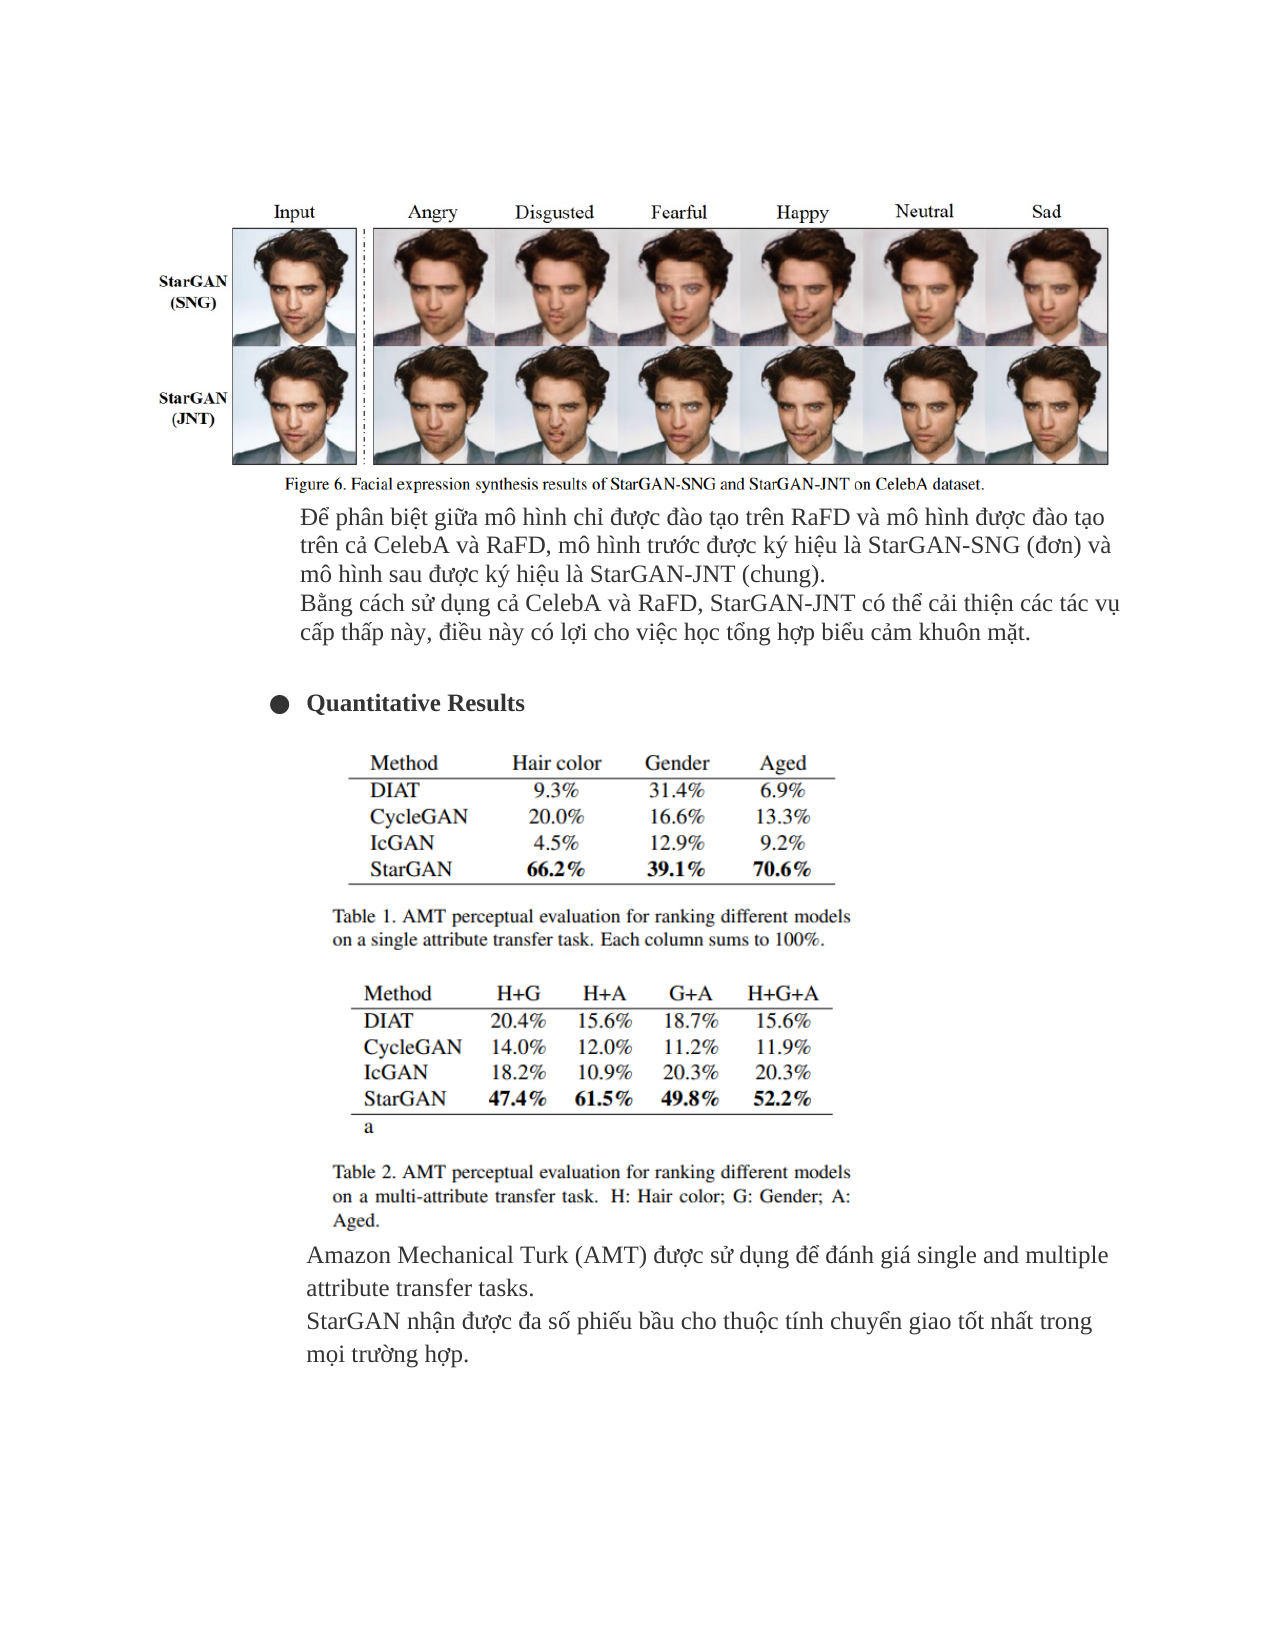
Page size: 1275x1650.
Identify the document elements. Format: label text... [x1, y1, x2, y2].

picture [306, 733, 873, 1234]
text StarGAN nhận được đa số phiếu bầu cho thuộc tính chuyển giao tốt nhất trong mọi trường hợp. [306, 1306, 1125, 1368]
text Amazon Mechanical Turk (AMT) được sử dụng để đánh giá single and multiple attribute transfer tasks. [306, 1240, 1125, 1302]
text Bằng cách sử dụng cả CelebA và RaFD, StarGAN-JNT có thể cải thiện các tác vụ cấp thấp này, điều này có lợi cho việc học tổng hợp biểu cảm khuôn mặt. [300, 588, 1125, 645]
list Quantitative Results [269, 674, 1125, 725]
picture [150, 178, 1125, 502]
text Để phân biệt giữa mô hình chỉ được đào tạo trên RaFD và mô hình được đào tạo trên cả CelebA và RaFD, mô hình trước được ký hiệu là StarGAN-SNG (đơn) và mô hình sau được ký hiệu là StarGAN-JNT (chung). [300, 502, 1125, 588]
